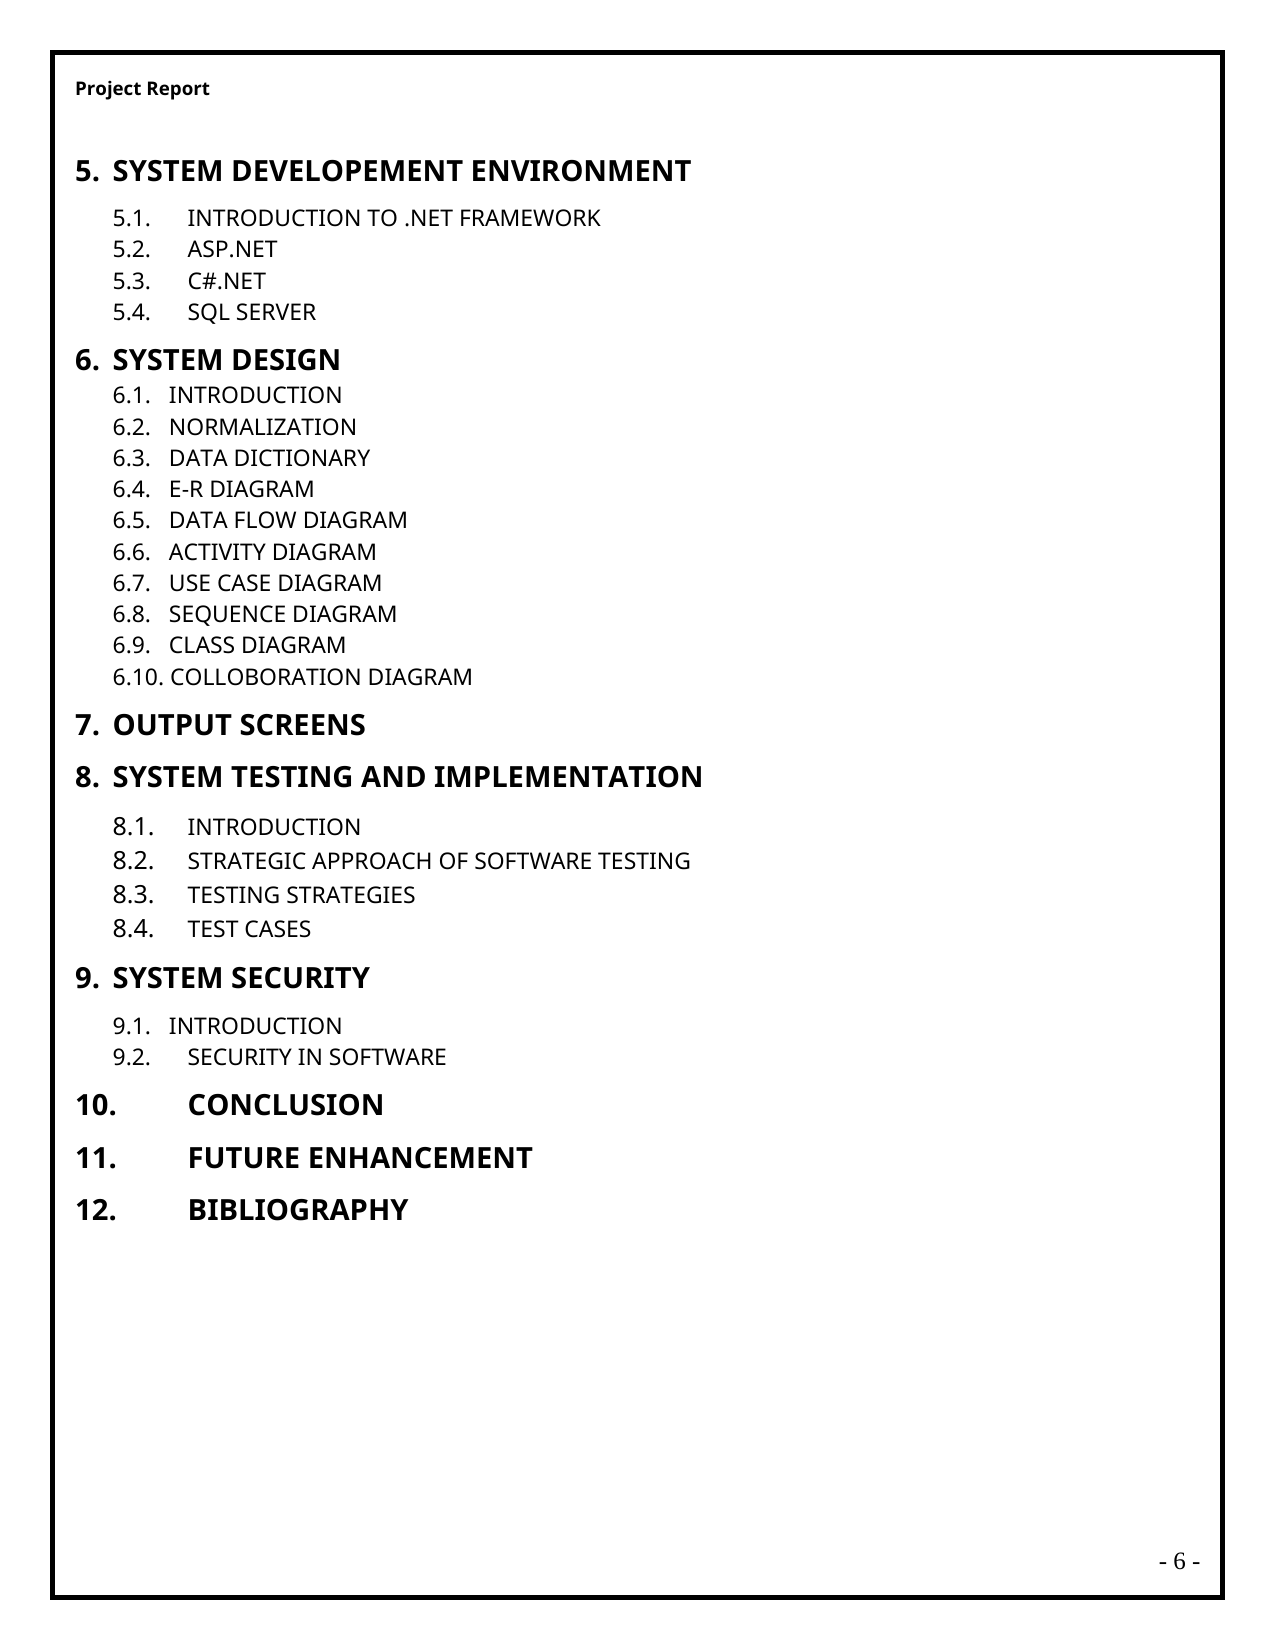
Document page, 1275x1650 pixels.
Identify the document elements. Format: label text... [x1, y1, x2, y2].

list STRATEGIC APPROACH OF SOFTWARE TESTING [112, 843, 1200, 877]
text 6.7. USE CASE DIAGRAM [75, 567, 1200, 598]
list C#.NET [112, 265, 1200, 296]
list SYSTEM DEVELOPEMENT ENVIRONMENT [75, 150, 1200, 190]
text 6.5. DATA FLOW DIAGRAM [75, 504, 1200, 536]
list CONCLUSION [75, 1085, 1200, 1124]
list ASP.NET [112, 233, 1200, 265]
text 6.9. CLASS DIAGRAM [75, 629, 1200, 661]
text 6.3. DATA DICTIONARY [75, 442, 1200, 473]
list SQL SERVER [112, 296, 1200, 327]
list SYSTEM SECURITY [75, 957, 1200, 997]
text 6.8. SEQUENCE DIAGRAM [75, 598, 1200, 629]
list SECURITY IN SOFTWARE [112, 1041, 1200, 1072]
text 9.1. INTRODUCTION [112, 1010, 1200, 1041]
list TESTING STRATEGIES [112, 877, 1200, 911]
text 6.4. E-R DIAGRAM [75, 473, 1200, 504]
list TEST CASES [112, 911, 1200, 945]
text 6.10. COLLOBORATION DIAGRAM [75, 661, 1200, 692]
list INTRODUCTION [112, 809, 1200, 843]
text 6.2. NORMALIZATION [75, 411, 1200, 442]
list FUTURE ENHANCEMENT [75, 1137, 1200, 1177]
list SYSTEM TESTING AND IMPLEMENTATION [75, 757, 1200, 796]
list OUTPUT SCREENS [75, 704, 1200, 744]
text 6.6. ACTIVITY DIAGRAM [75, 536, 1200, 567]
list INTRODUCTION TO .NET FRAMEWORK [112, 202, 1200, 233]
list SYSTEM DESIGN [75, 340, 1200, 379]
text 6.1. INTRODUCTION [75, 379, 1200, 411]
list BIBLIOGRAPHY [75, 1189, 1200, 1229]
